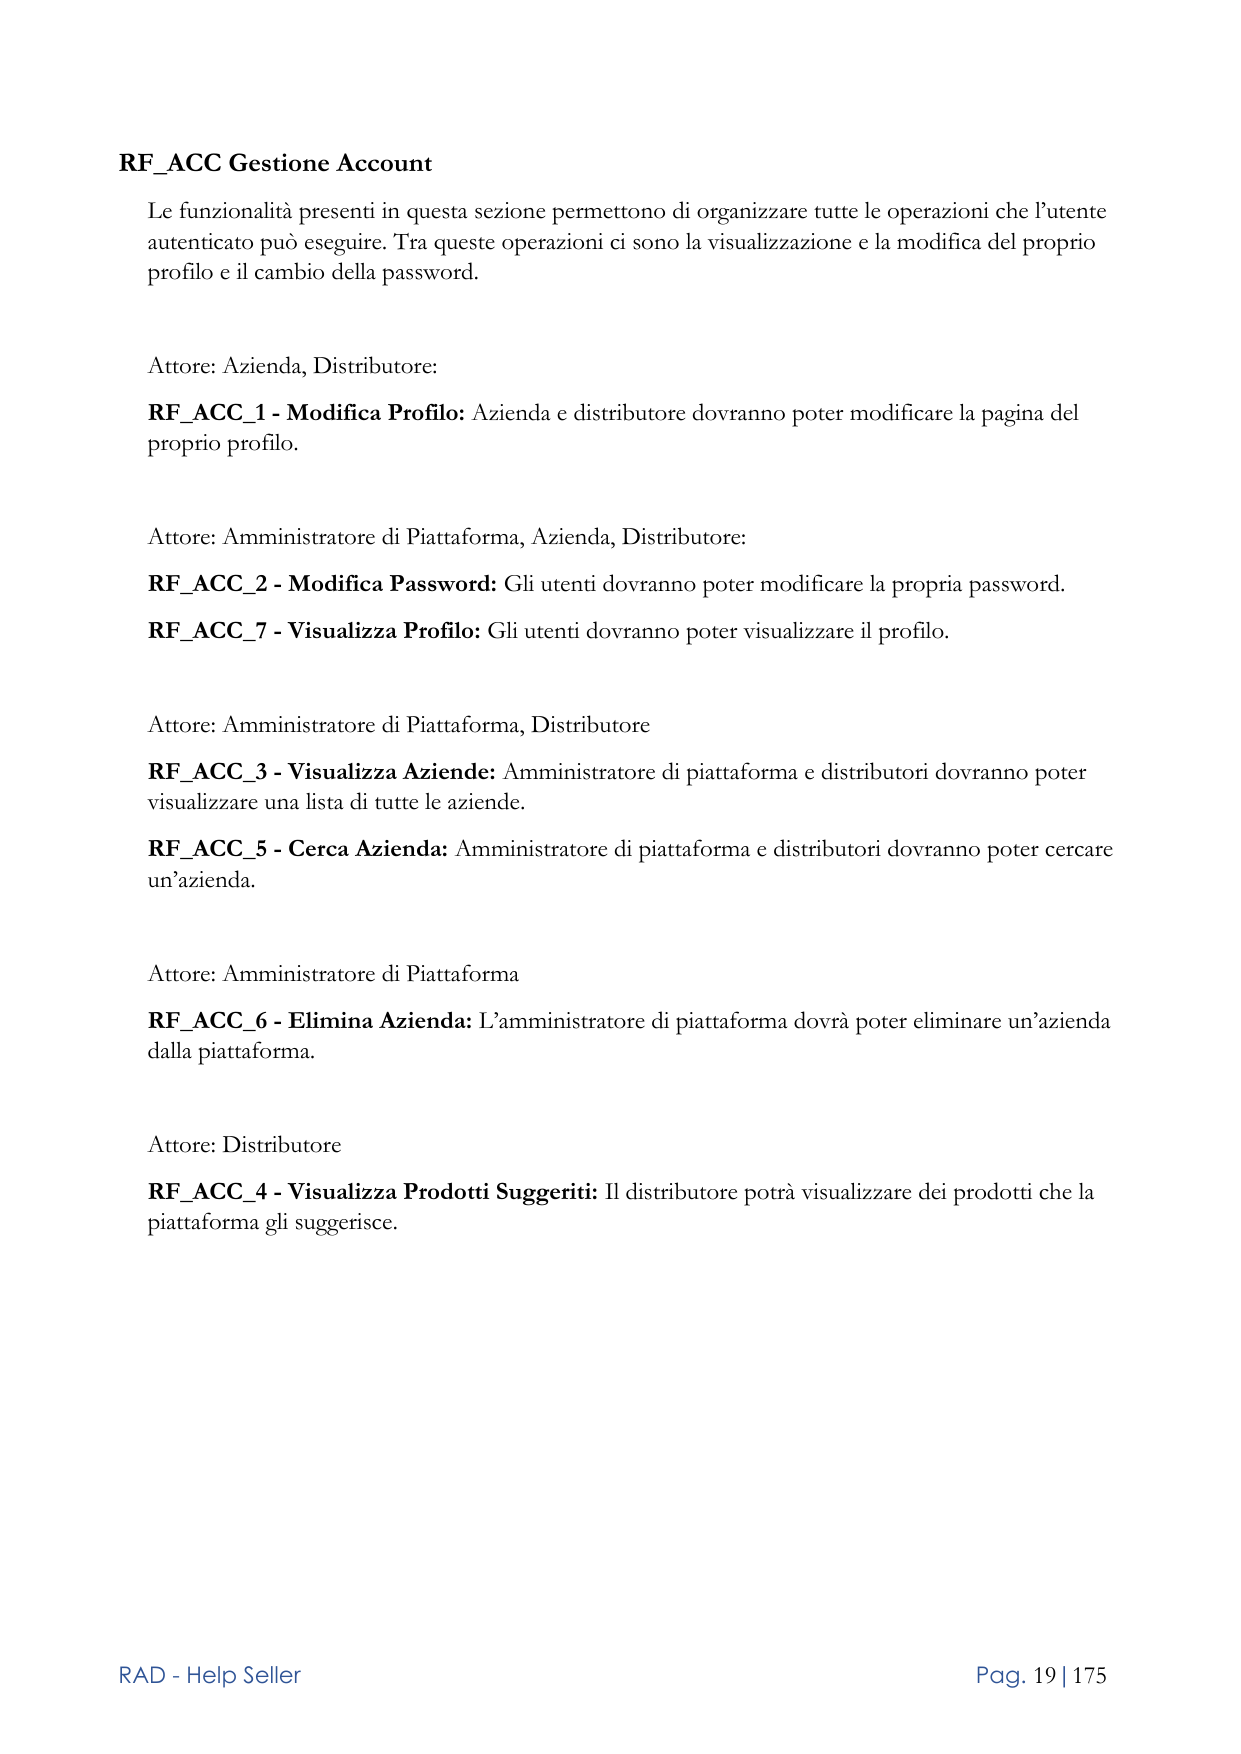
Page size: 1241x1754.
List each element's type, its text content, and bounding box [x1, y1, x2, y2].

text RF_ACC_1 - Modifica Profilo: Azienda e distributore dovranno poter modificare la pagina del proprio profilo. [147, 399, 1122, 457]
text RF_ACC_6 - Elimina Azienda: L’amministratore di piattaforma dovrà poter eliminare un’azienda dalla piattaforma. [147, 1006, 1122, 1065]
subtitle RF_ACC Gestione Account [118, 148, 1122, 178]
text RF_ACC_7 - Visualizza Profilo: Gli utenti dovranno poter visualizzare il profilo. [147, 617, 1122, 645]
text RF_ACC_3 - Visualizza Aziende: Amministratore di piattaforma e distributori dovranno poter visualizzare una lista di tutte le aziende. [147, 758, 1122, 816]
text RF_ACC_2 - Modifica Password: Gli utenti dovranno poter modificare la propria password. [147, 570, 1122, 598]
text RF_ACC_4 - Visualizza Prodotti Suggeriti: Il distributore potrà visualizzare dei prodotti che la piattaforma gli suggerisce. [147, 1178, 1122, 1236]
text Le funzionalità presenti in questa sezione permettono di organizzare tutte le operazioni che l’utente autenticato può eseguire. Tra queste operazioni ci sono la visualizzazione e la modifica del proprio profilo e il cambio della password. [147, 197, 1122, 286]
text RF_ACC_5 - Cerca Azienda: Amministratore di piattaforma e distributori dovranno poter cercare un’azienda. [147, 835, 1122, 894]
